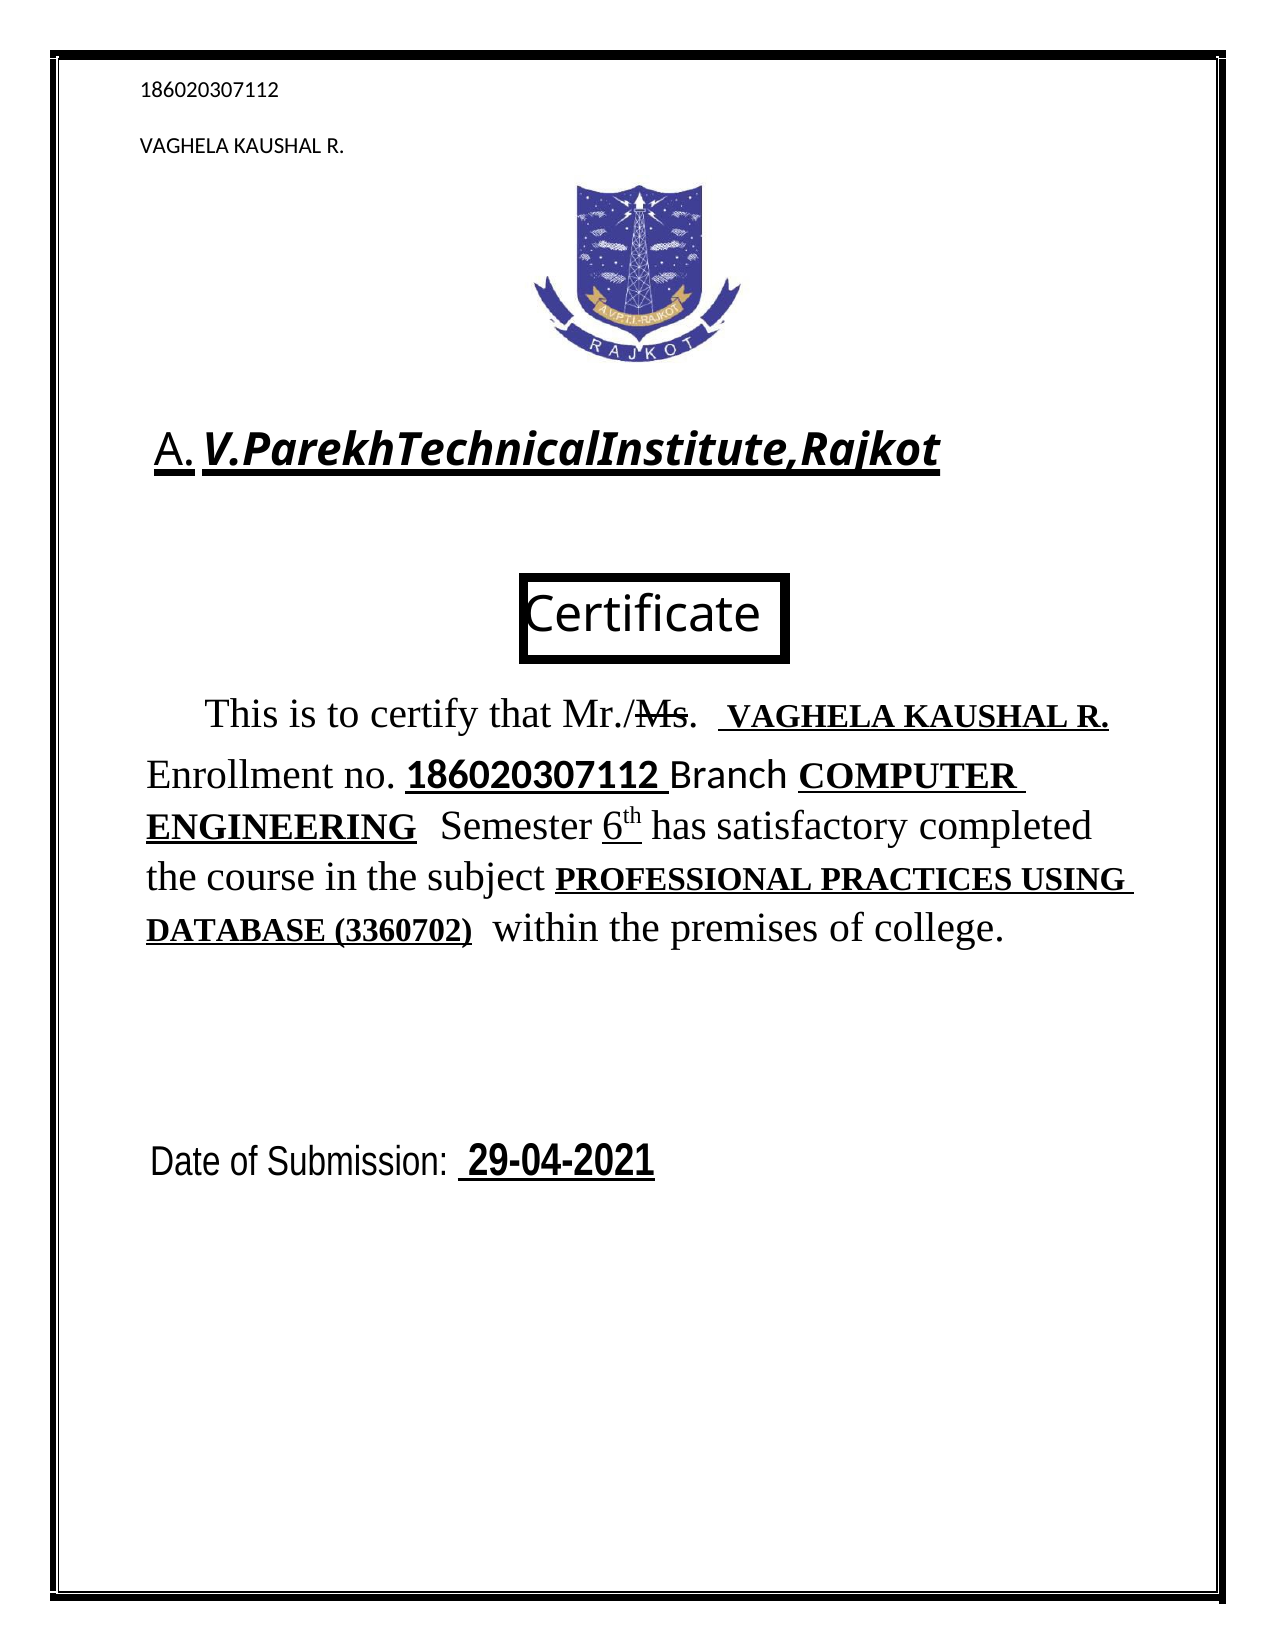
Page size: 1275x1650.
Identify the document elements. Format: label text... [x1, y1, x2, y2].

text This is to certify that Mr./Ms. VAGHELA KAUSHAL R. [204, 688, 1137, 736]
text Date of Submission: 29-04-2021 [150, 1133, 1137, 1185]
picture [524, 175, 750, 370]
picture [712, 589, 780, 648]
list V.ParekhTechnicalInstitute,Rajkot [154, 416, 1137, 479]
text Enrollment no. 186020307112 Branch COMPUTER ENGINEERING Semester 6th has satisfactory completed the course in the subject PROFESSIONAL PRACTICES USING DATABASE (3360702) within the premises of college. [146, 748, 1137, 951]
